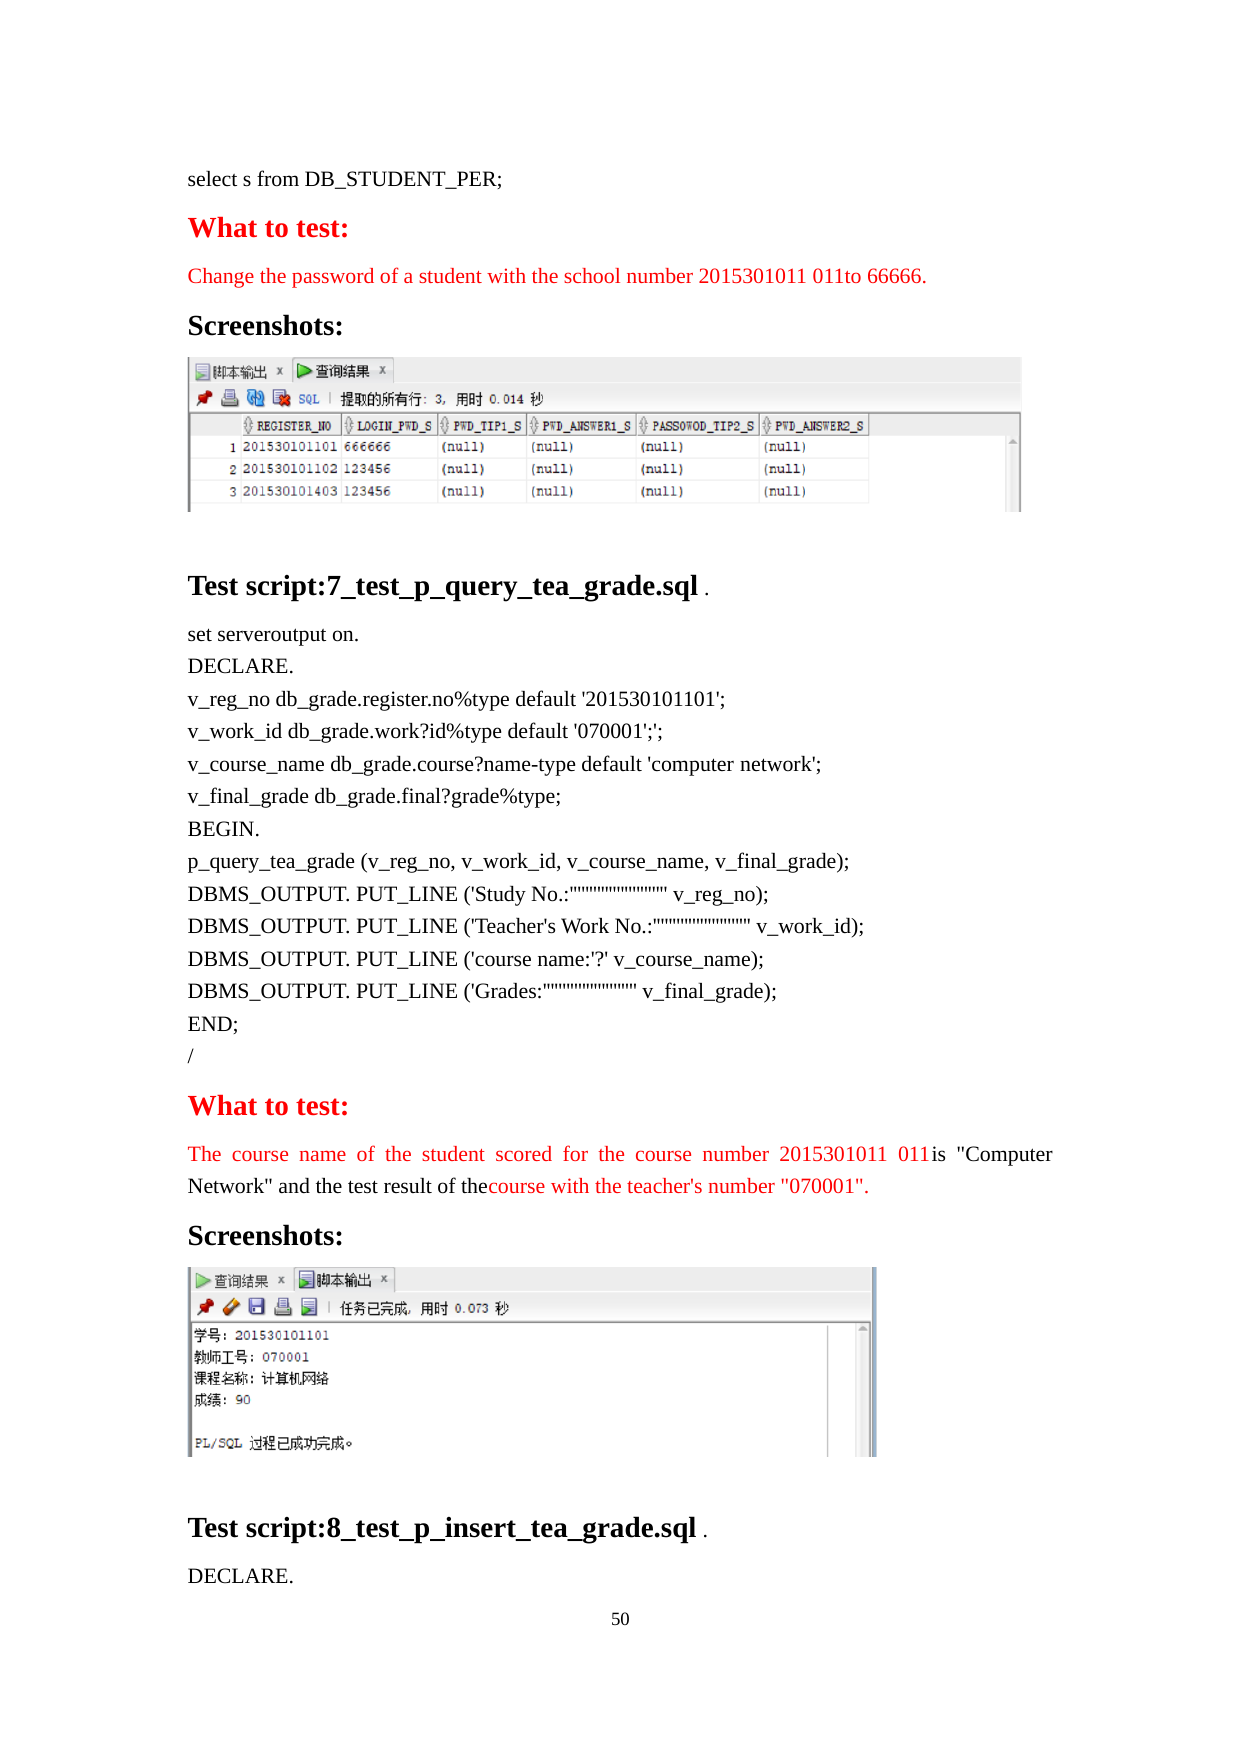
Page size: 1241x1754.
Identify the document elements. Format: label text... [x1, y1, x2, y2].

text Test script:8_test_p_insert_tea_grade.sql . [187, 1494, 1053, 1559]
text What to test: [187, 194, 1053, 259]
text END; [187, 1007, 1053, 1039]
text DBMS_OUTPUT. PUT_LINE ('Grades:'''''''''''''''''''''''' v_final_grade); [187, 974, 1053, 1007]
text v_work_id db_grade.work?id%type default '070001';'; [187, 714, 1053, 747]
text Screenshots: [187, 1202, 1053, 1267]
picture [187, 1267, 877, 1457]
text Test script:7_test_p_query_tea_grade.sql . [187, 552, 1053, 617]
text Change the password of a student with the school number 2015301011 011to 66666. [187, 259, 1053, 292]
text DECLARE. [187, 649, 1053, 682]
text v_course_name db_grade.course?name-type default 'computer network'; [187, 747, 1053, 779]
text v_reg_no db_grade.register.no%type default '201530101101'; [187, 682, 1053, 714]
text DECLARE. [187, 1559, 1053, 1592]
text select s from DB_STUDENT_PER; [187, 162, 1053, 194]
text BEGIN. [187, 812, 1053, 844]
text v_final_grade db_grade.final?grade%type; [187, 779, 1053, 812]
text p_query_tea_grade (v_reg_no, v_work_id, v_course_name, v_final_grade); [187, 844, 1053, 877]
text The course name of the student scored for the course number 2015301011 011is "Computer Network" and the test result of thecourse with the teacher's number "070001". [187, 1137, 1053, 1202]
text Screenshots: [187, 292, 1053, 357]
text DBMS_OUTPUT. PUT_LINE ('course name:'?' v_course_name); [187, 942, 1053, 974]
text set serveroutput on. [187, 617, 1053, 649]
picture [187, 357, 1022, 512]
text What to test: [187, 1072, 1053, 1137]
text DBMS_OUTPUT. PUT_LINE ('Study No.:''''''''''''''''''''''''' v_reg_no); [187, 877, 1053, 909]
text DBMS_OUTPUT. PUT_LINE ('Teacher's Work No.:''''''''''''''''''''''''' v_work_id); [187, 909, 1053, 942]
text / [187, 1039, 1053, 1072]
